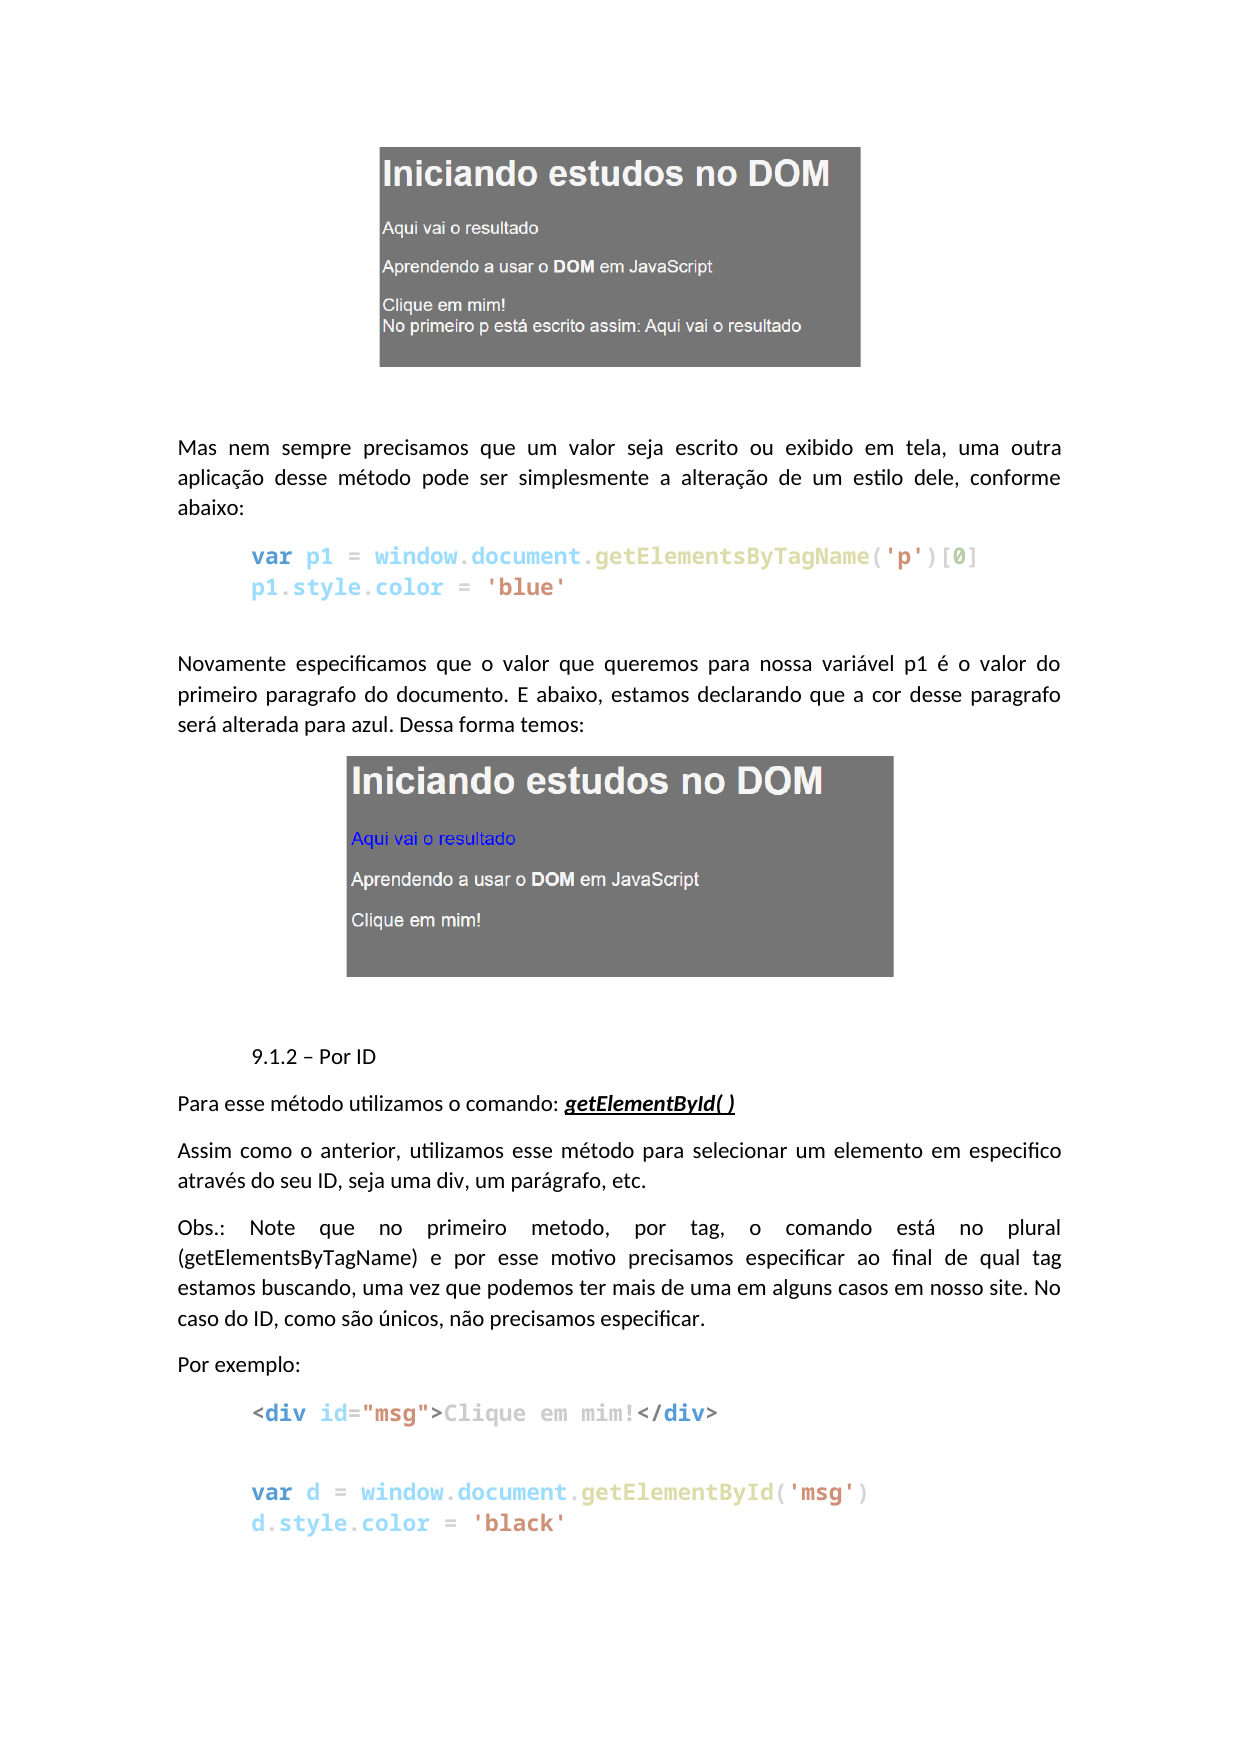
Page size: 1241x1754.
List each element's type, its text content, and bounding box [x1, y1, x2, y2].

text Novamente especificamos que o valor que queremos para nossa variável p1 é o valor do primeiro paragrafo do documento. E abaixo, estamos declarando que a cor desse paragrafo será alterada para azul. Dessa forma temos: [177, 649, 1063, 738]
text Obs.: Note que no primeiro metodo, por tag, o comando está no plural (getElementsByTagName) e por esse motivo precisamos especificar ao final de qual tag estamos buscando, uma vez que podemos ter mais de uma em alguns casos em nosso site. No caso do ID, como são únicos, não precisamos especificar. [177, 1213, 1063, 1332]
text Assim como o anterior, utilizamos esse método para selecionar um elemento em especifico através do seu ID, seja uma div, um parágrafo, etc. [177, 1136, 1063, 1194]
picture [346, 756, 894, 977]
text Mas nem sempre precisamos que um valor seja escrito ou exibido em tela, uma outra aplicação desse método pode ser simplesmente a alteração de um estilo dele, conforme abaixo: [177, 433, 1063, 521]
text p1.style.color = 'blue' [251, 571, 1063, 603]
text Para esse método utilizamos o comando: getElementById( ) [177, 1089, 1063, 1117]
text var p1 = window.document.getElementsByTagName('p')[0] [251, 540, 1063, 571]
text d.style.color = 'black' [251, 1507, 1063, 1538]
text Por exemplo: [177, 1351, 1063, 1378]
text 9.1.2 – Por ID [177, 1042, 1063, 1070]
text var d = window.document.getElementById('msg') [251, 1476, 1063, 1507]
picture [379, 147, 861, 367]
text <div id="msg">Clique em mim!</div> [251, 1397, 1063, 1429]
